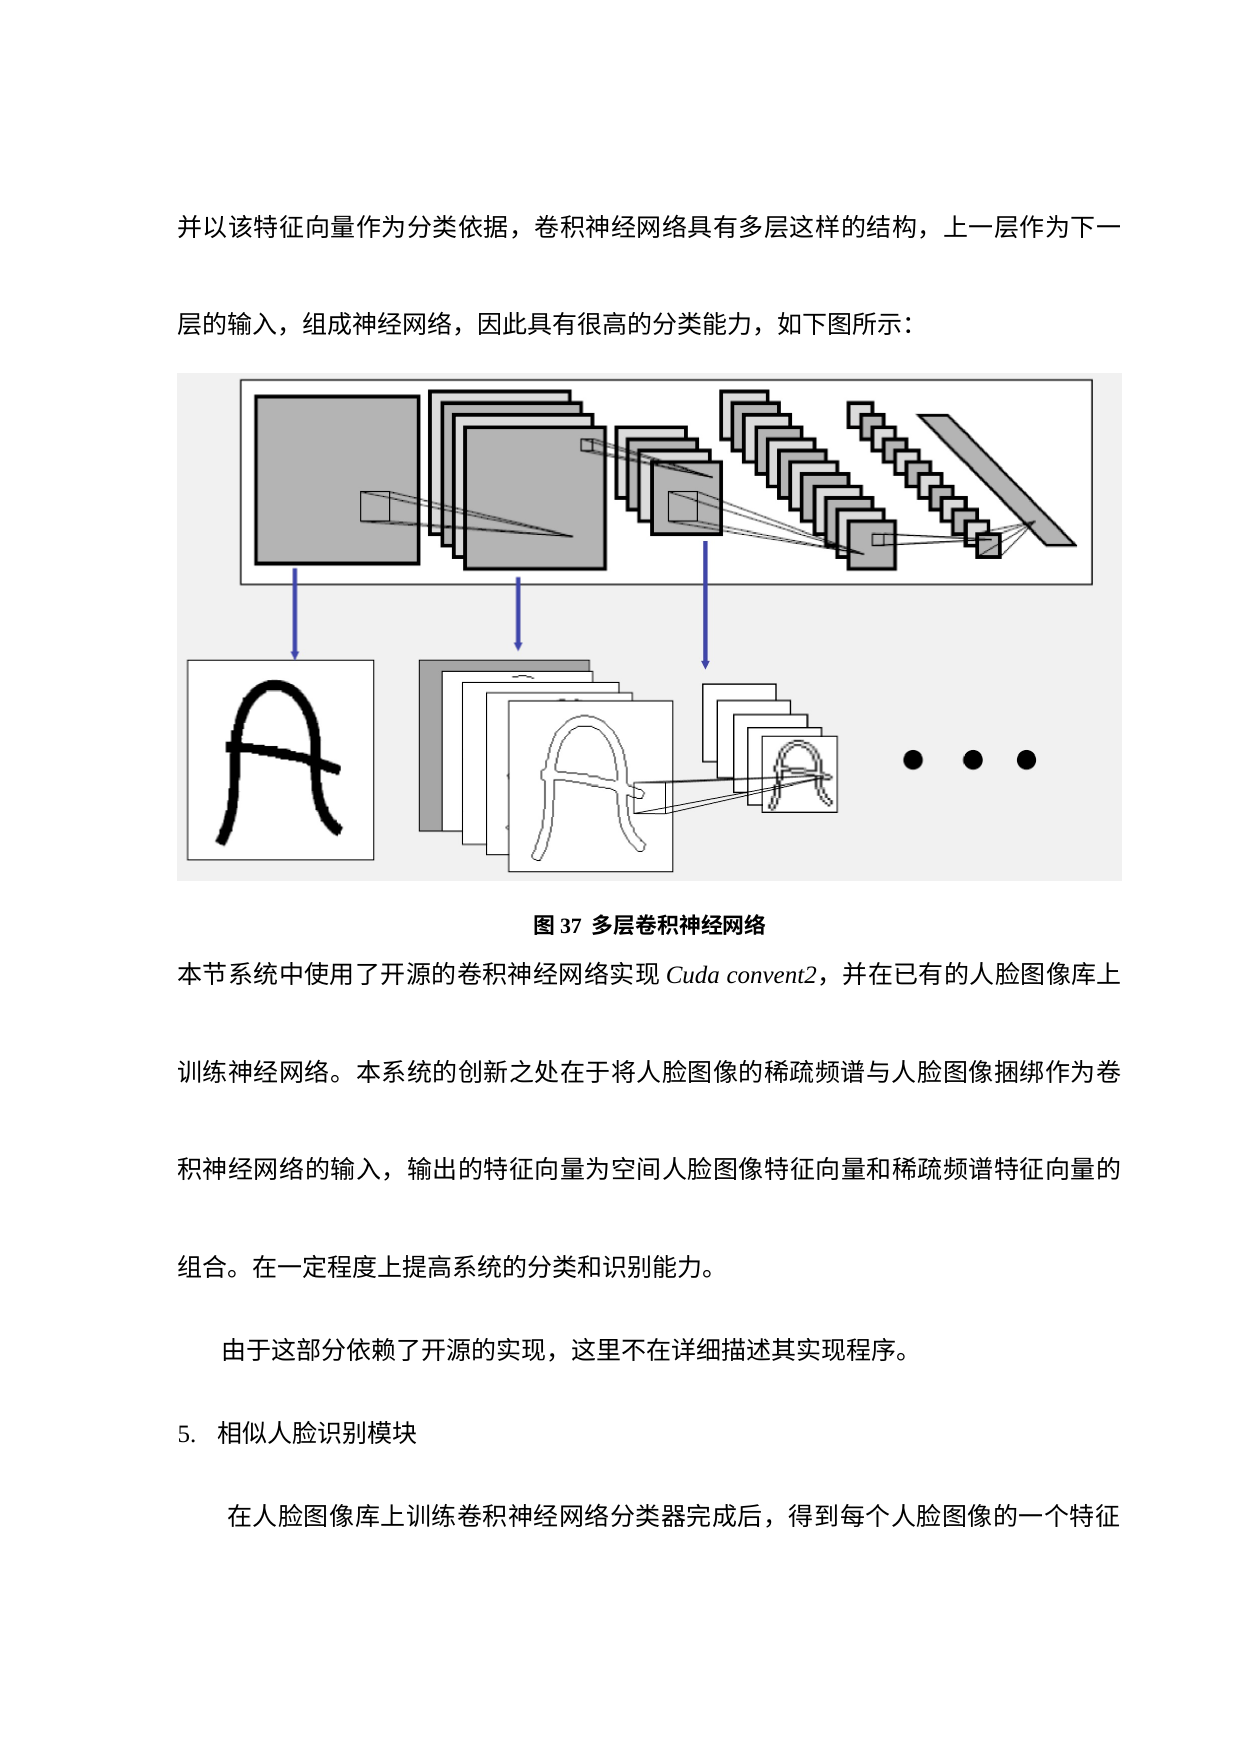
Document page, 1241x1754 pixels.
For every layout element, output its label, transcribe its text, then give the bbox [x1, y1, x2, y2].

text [177, 193, 1122, 355]
text 图 37 多层卷积神经网络 [177, 908, 1122, 940]
list 相似人脸识别模块 [177, 1399, 1122, 1464]
picture [177, 373, 1122, 881]
text 本节系统中使用了开源的卷积神经网络实现Cuda convent2，并在已有的人脸图像库上训练神经网络。本系统的创新之处在于将人脸图像的稀疏频谱与人脸图像捆绑作为卷积神经网络的输入，输出的特征向量为空间人脸图像特征向量和稀疏频谱特征向量的组合。在一定程度上提高系统的分类和识别能力。 [177, 940, 1122, 1298]
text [177, 1482, 1122, 1547]
text 由于这部分依赖了开源的实现，这里不在详细描述其实现程序。 [177, 1316, 1122, 1381]
